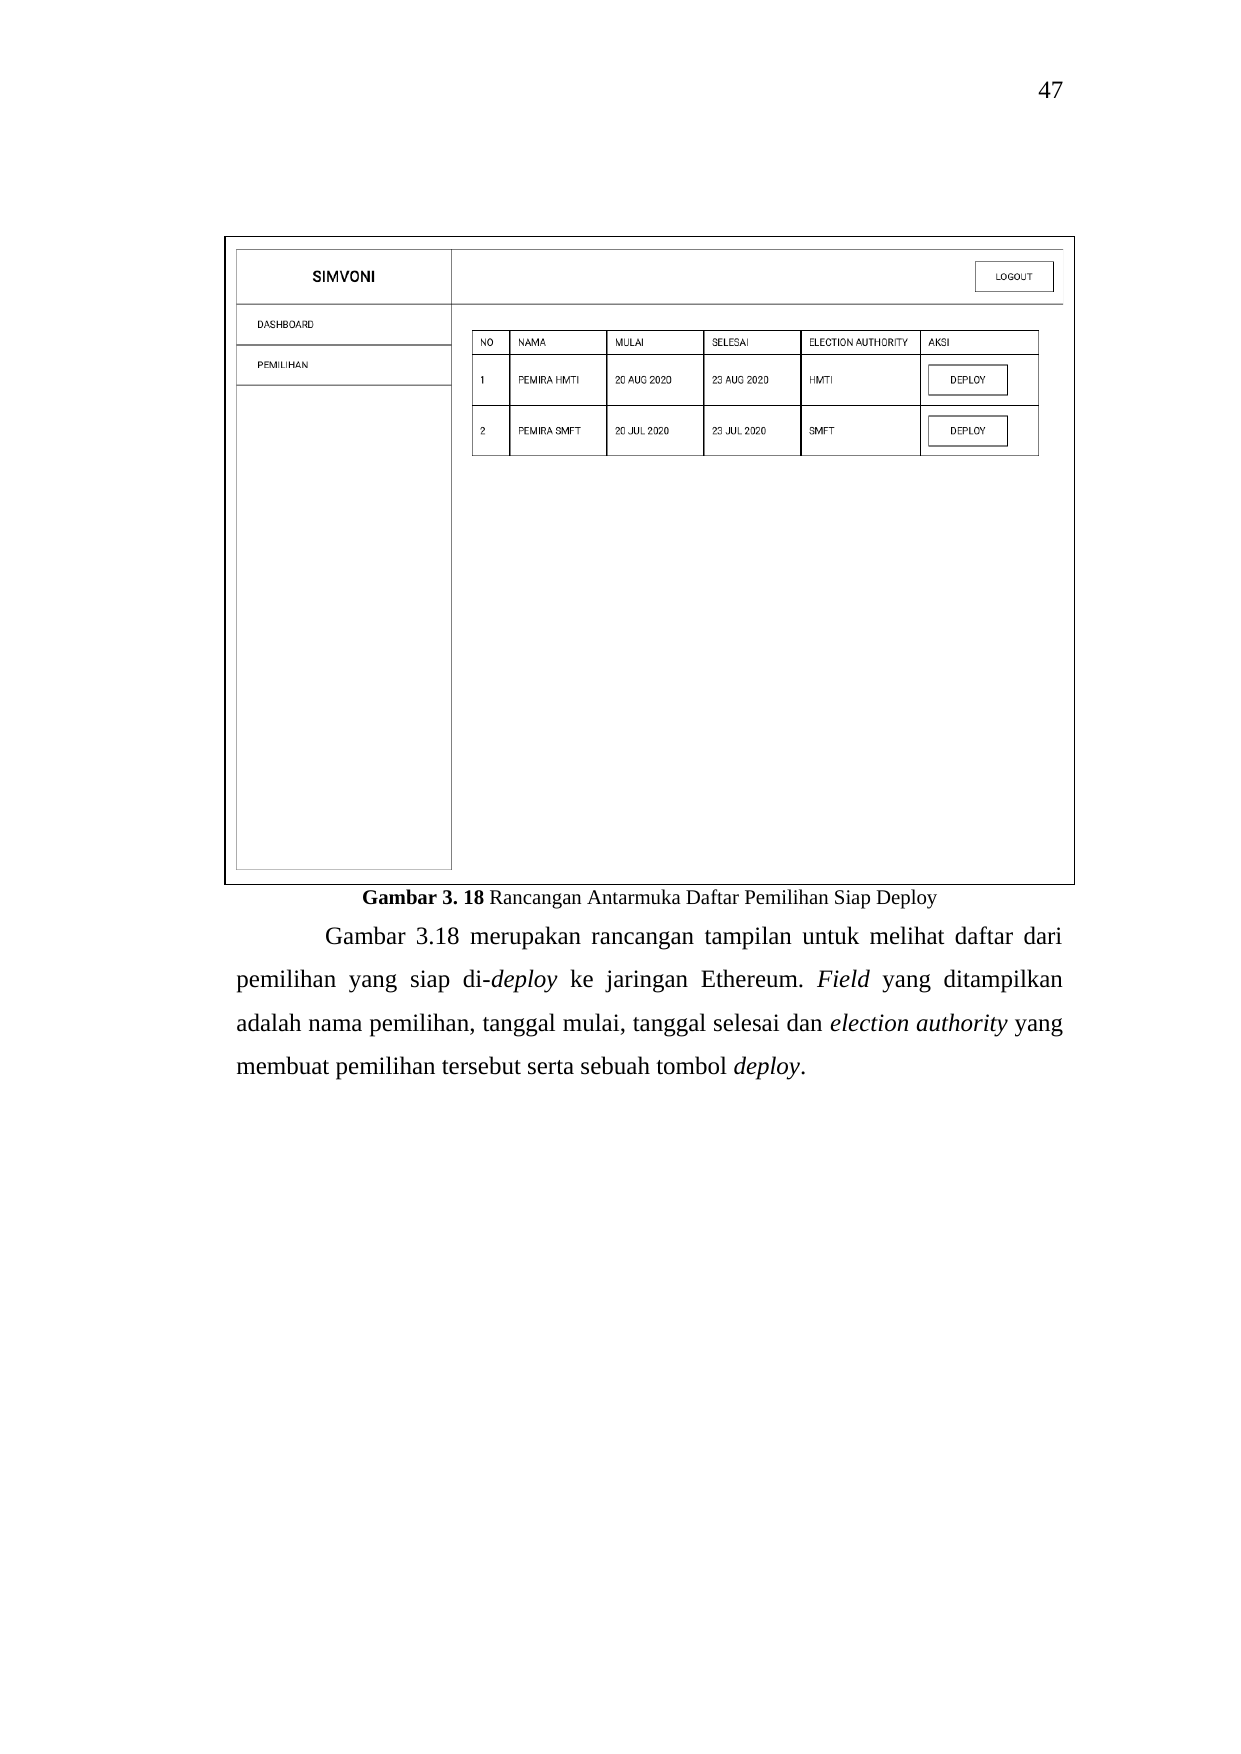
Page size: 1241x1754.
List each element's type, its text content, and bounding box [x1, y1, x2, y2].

text Gambar 3.18 merupakan rancangan tampilan untuk melihat daftar dari pemilihan yang siap di-deploy ke jaringan Ethereum. Field yang ditampilkan adalah nama pemilihan, tanggal mulai, tanggal selesai dan election authority yang membuat pemilihan tersebut serta sebuah tombol deploy. [236, 921, 1063, 1079]
picture [236, 249, 1064, 870]
text Gambar 3. 18 Rancangan Antarmuka Daftar Pemilihan Siap Deploy [236, 885, 1063, 909]
table_header [226, 237, 1074, 884]
